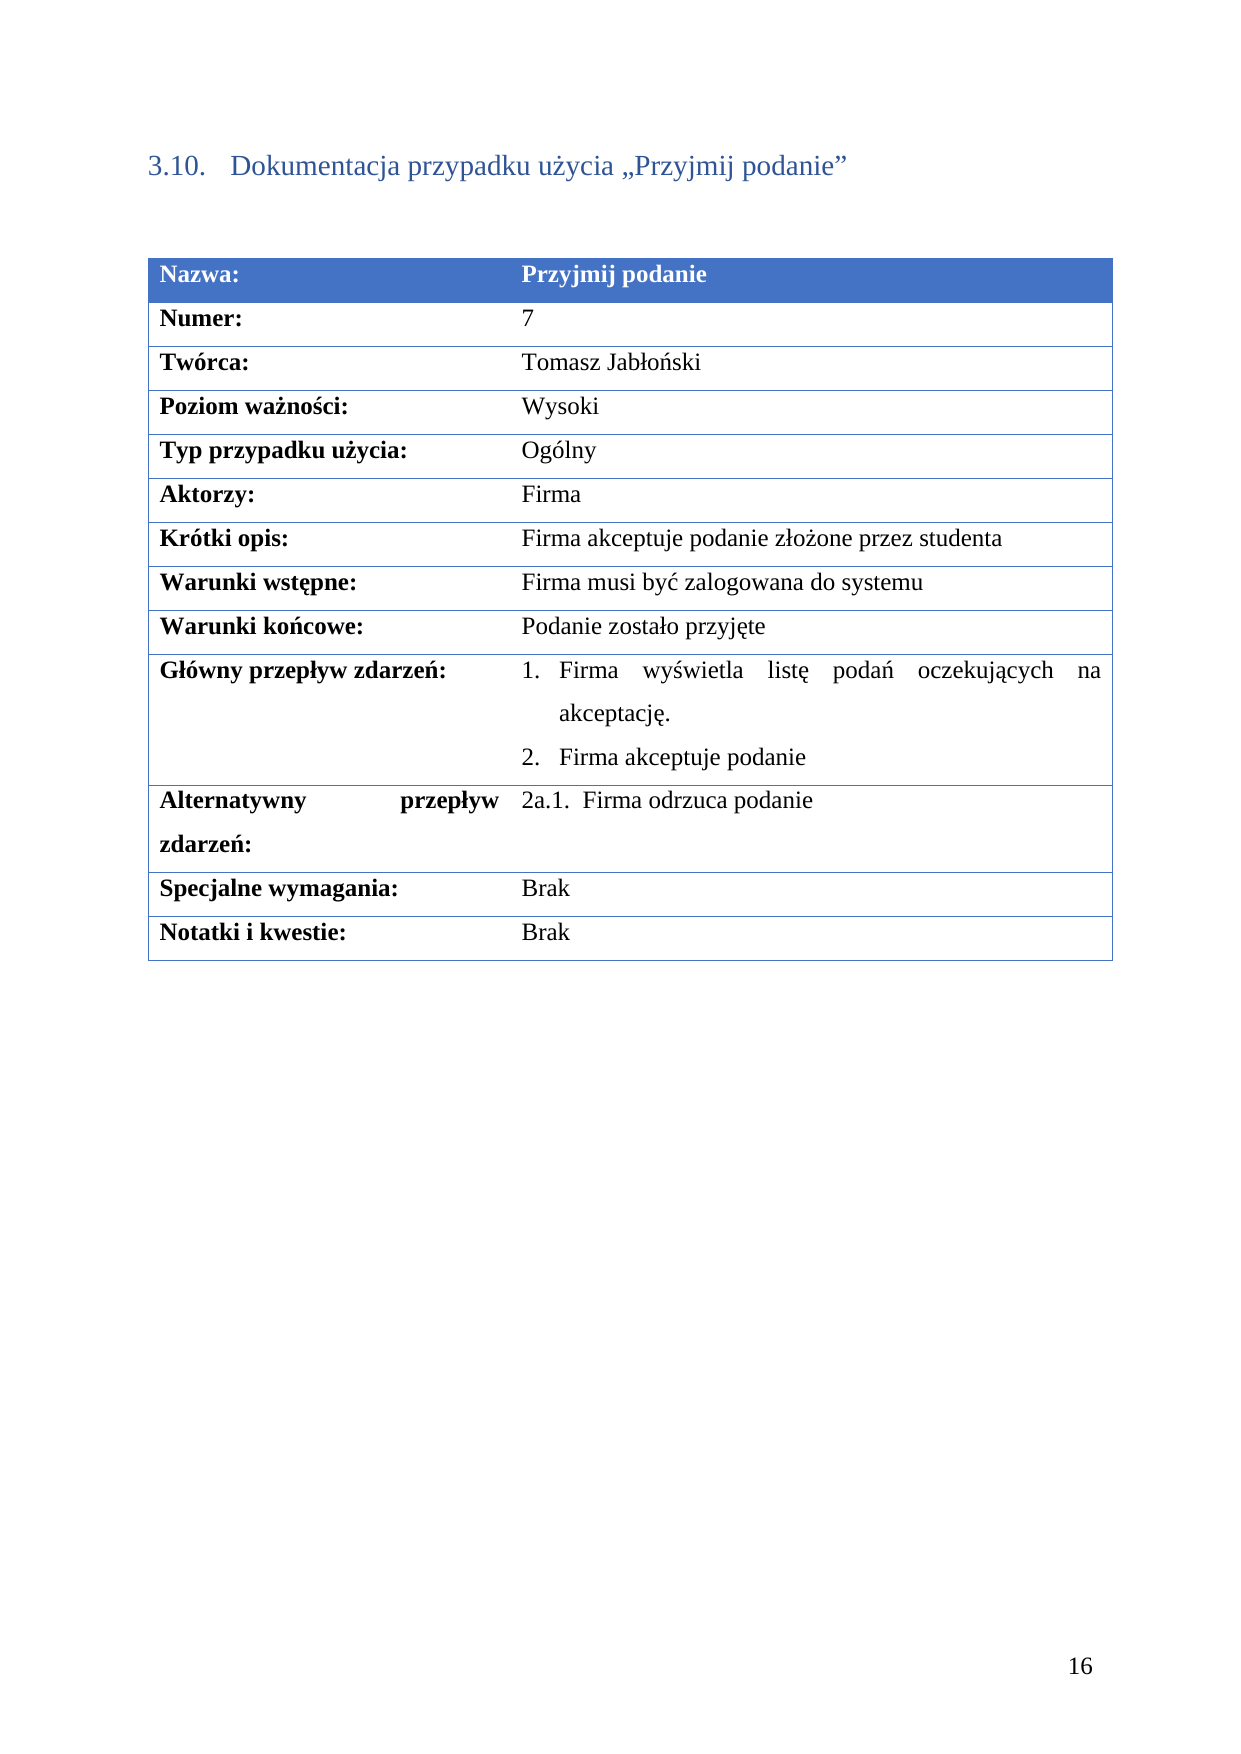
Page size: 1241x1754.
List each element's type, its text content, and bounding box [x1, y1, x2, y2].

table_cell Krótki opis: [149, 523, 510, 566]
table_cell Główny przepływ zdarzeń: [149, 655, 510, 784]
table_cell 7 [510, 303, 1112, 346]
table_cell Firma akceptuje podanie złożone przez studenta [510, 523, 1112, 566]
subtitle Dokumentacja przypadku użycia „Przyjmij podanie” [148, 148, 1093, 181]
table_cell Aktorzy: [149, 479, 510, 522]
table_cell Warunki wstępne: [149, 567, 510, 610]
table_cell Specjalne wymagania: [149, 873, 510, 916]
table_cell Firma [510, 479, 1112, 522]
table_cell Firma musi być zalogowana do systemu [510, 567, 1112, 610]
table_cell Typ przypadku użycia: [149, 435, 510, 478]
table_header Nazwa: [149, 259, 510, 302]
table_cell 2a.1. Firma odrzuca podanie [510, 786, 1112, 872]
table_cell Warunki końcowe: [149, 611, 510, 654]
table_cell Podanie zostało przyjęte [510, 611, 1112, 654]
table_cell Tomasz Jabłoński [510, 347, 1112, 390]
table_cell Brak [510, 873, 1112, 916]
table_cell Ogólny [510, 435, 1112, 478]
table_header Przyjmij podanie [510, 259, 1112, 302]
table_cell Wysoki [510, 391, 1112, 434]
table_cell Numer: [149, 303, 510, 346]
table_cell Firma wyświetla listę podań oczekujących na akceptację. Firma akceptuje podanie [510, 655, 1112, 784]
table_cell Alternatywny przepływ zdarzeń: [149, 786, 510, 872]
table_cell Twórca: [149, 347, 510, 390]
table_cell Brak [510, 917, 1112, 960]
table_cell Notatki i kwestie: [149, 917, 510, 960]
table_cell Poziom ważności: [149, 391, 510, 434]
